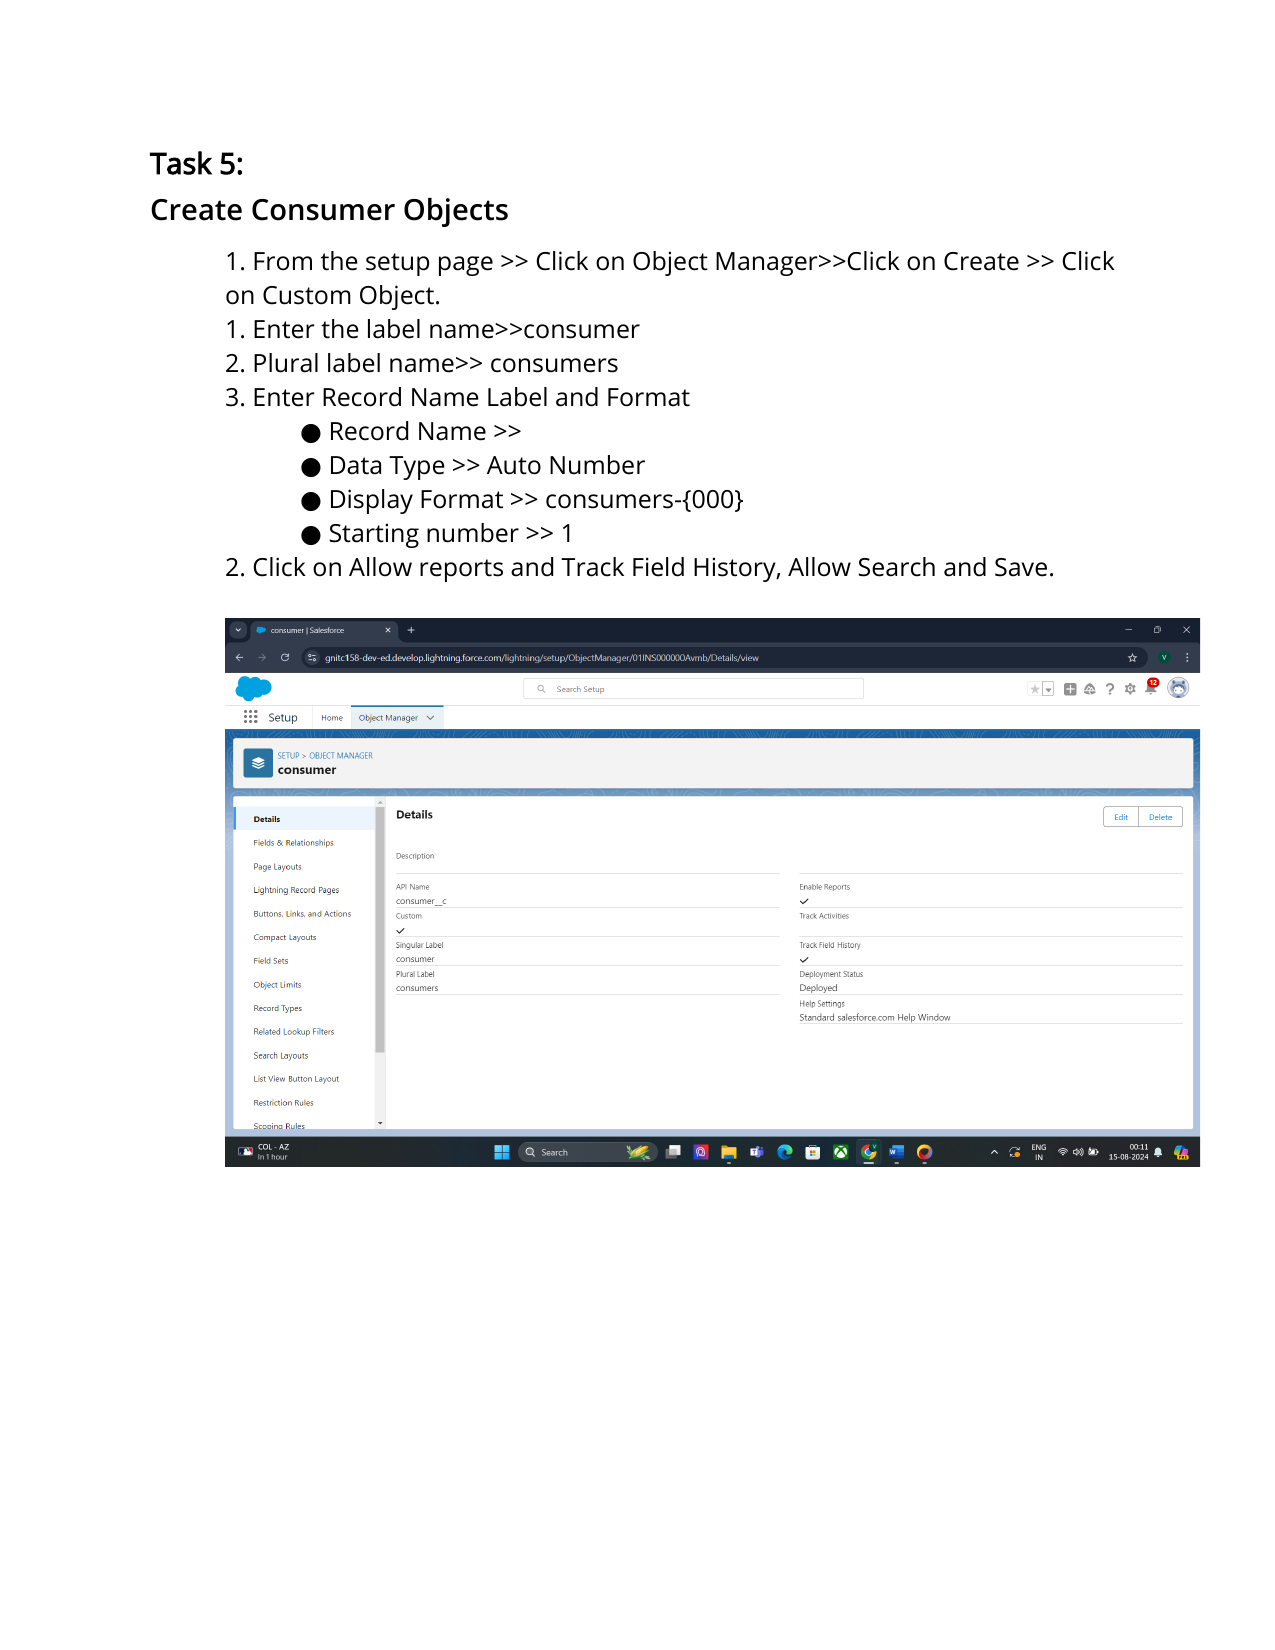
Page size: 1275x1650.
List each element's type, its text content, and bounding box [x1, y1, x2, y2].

text ● Starting number >> 1 [300, 516, 1125, 550]
text 2. Plural label name>> consumers [225, 346, 1125, 379]
subtitle Create Consumer Objects [150, 197, 1125, 227]
text 3. Enter Record Name Label and Format [225, 379, 1125, 414]
text 2. Click on Allow reports and Track Field History, Allow Search and Save. [225, 550, 1125, 584]
text 1. From the setup page >> Click on Object Manager>>Click on Create >> Click on Custom Object. [225, 243, 1125, 311]
text ● Display Format >> consumers-{000} [300, 482, 1125, 516]
picture [225, 618, 1200, 1167]
text 1. Enter the label name>>consumer [225, 311, 1125, 346]
text ● Record Name >> [300, 414, 1125, 448]
subtitle Task 5: [150, 150, 1125, 180]
text ● Data Type >> Auto Number [300, 448, 1125, 482]
